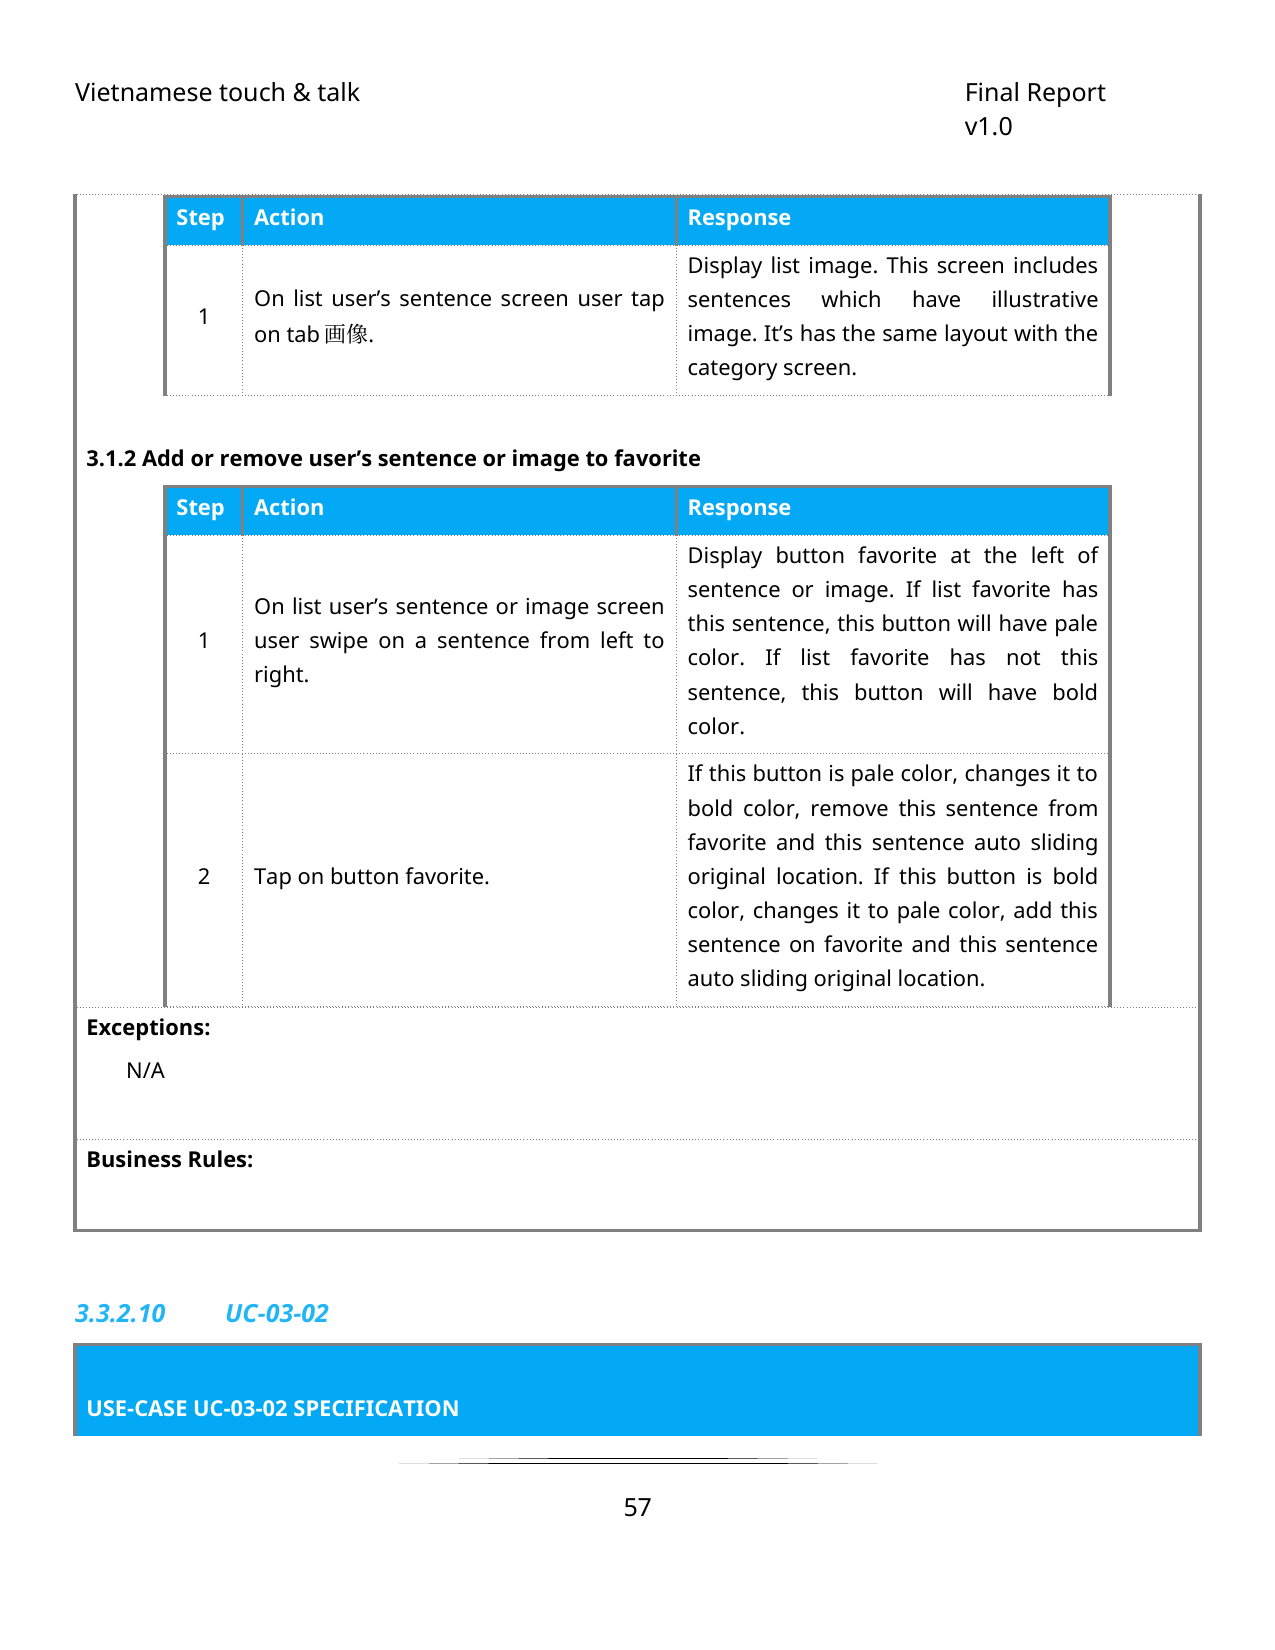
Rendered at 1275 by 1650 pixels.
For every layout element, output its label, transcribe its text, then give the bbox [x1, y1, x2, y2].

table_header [77, 1346, 1198, 1436]
subtitle UC-03-02 [75, 1296, 1200, 1330]
table_cell Business Rules: [77, 1139, 1198, 1228]
table_cell Exceptions: N/A [77, 1007, 1198, 1139]
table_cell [77, 194, 1198, 1007]
